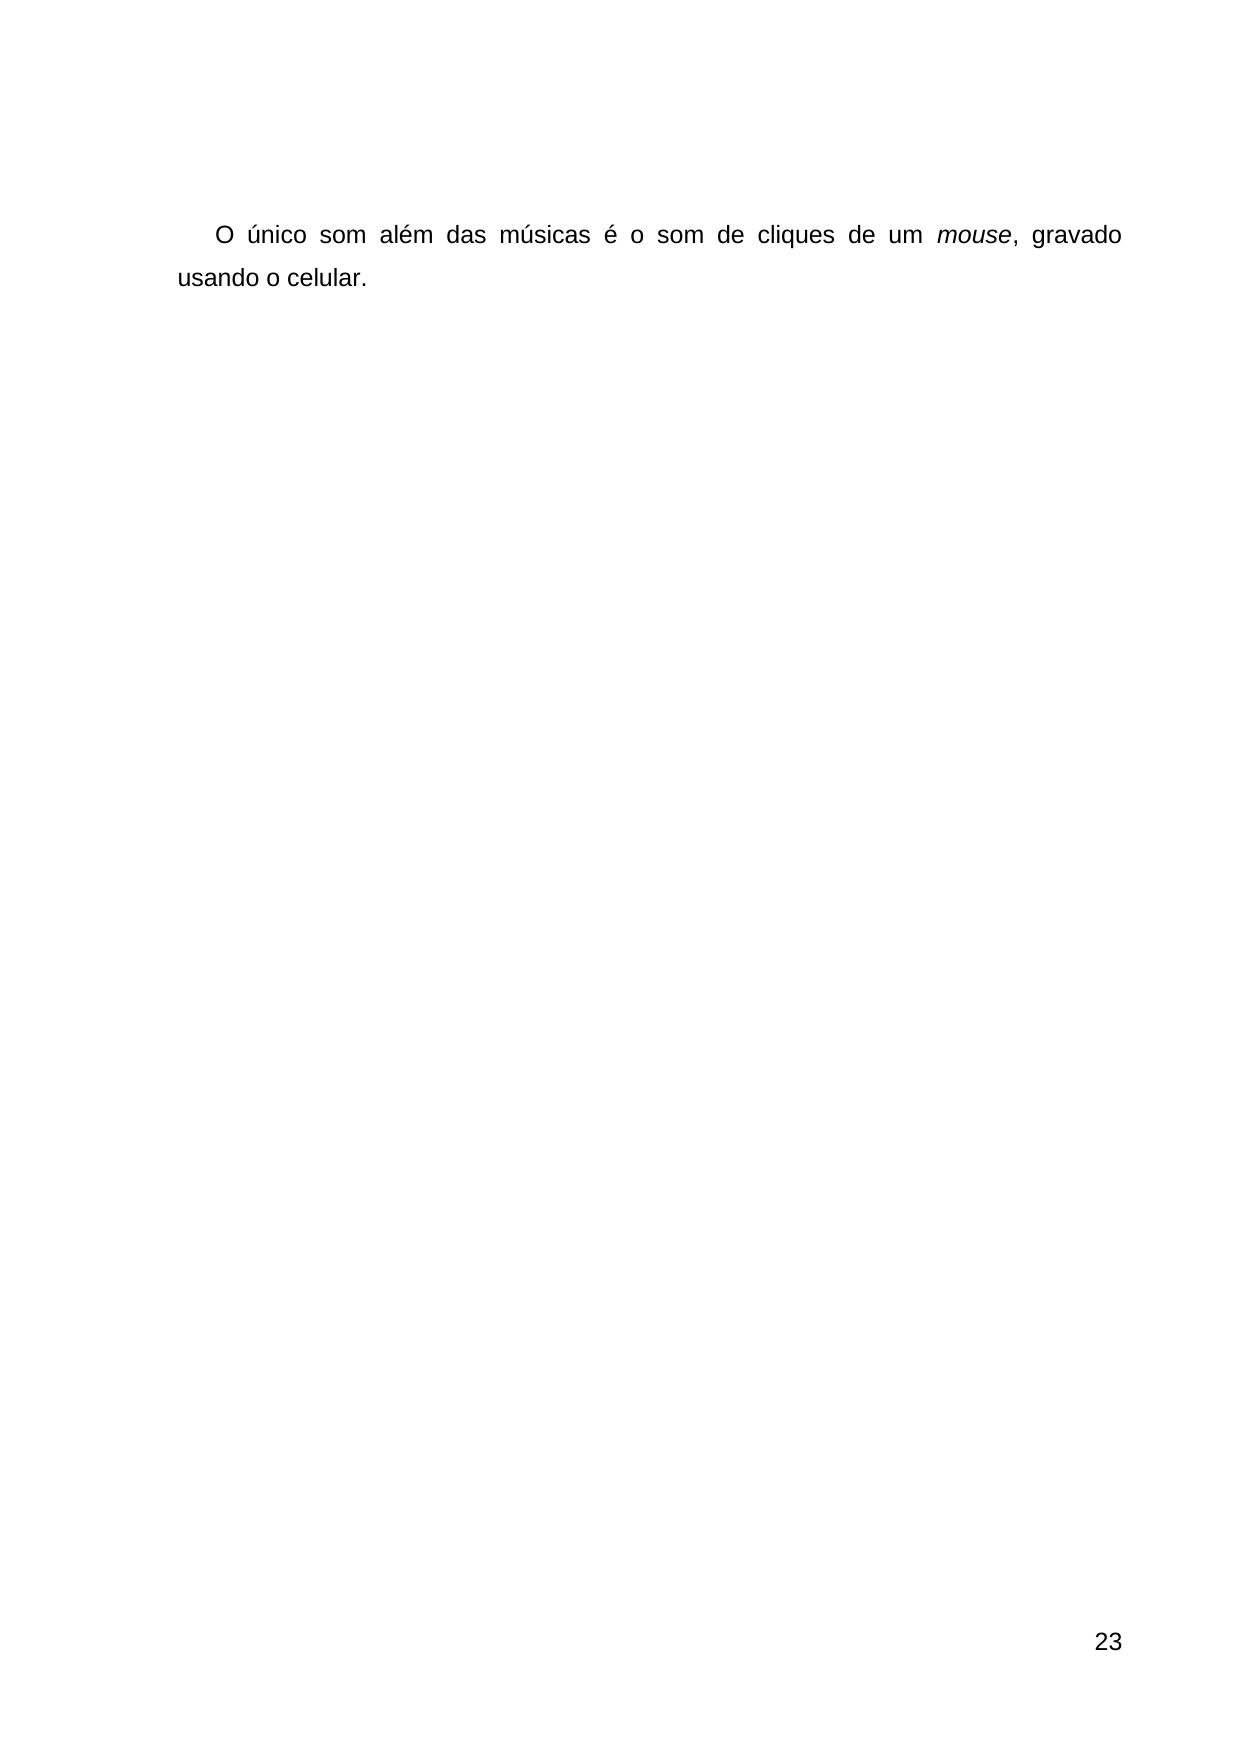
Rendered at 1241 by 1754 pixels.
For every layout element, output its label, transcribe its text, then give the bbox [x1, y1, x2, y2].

text O único som além das músicas é o som de cliques de um mouse, gravado usando o celular. [177, 220, 1122, 292]
